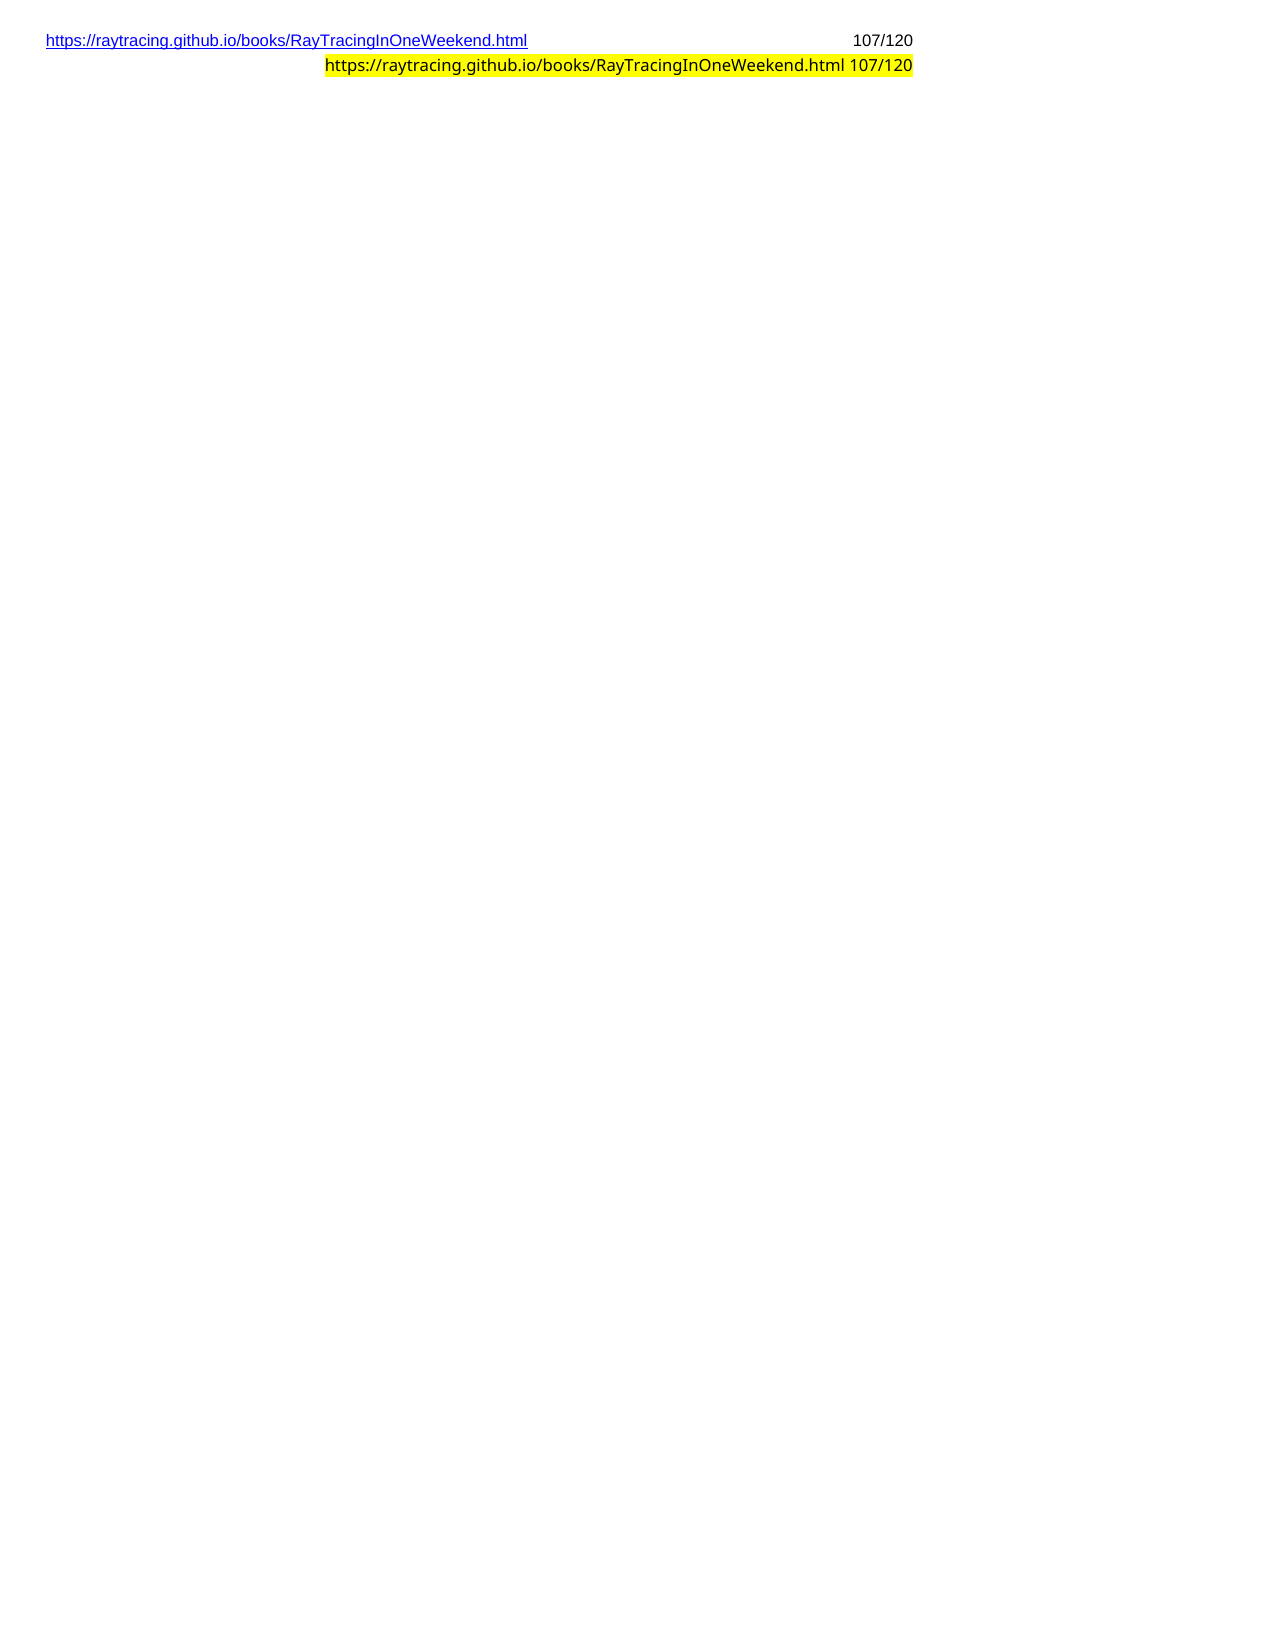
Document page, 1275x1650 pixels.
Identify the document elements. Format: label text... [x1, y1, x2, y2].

text https://raytracing.github.io/books/RayTracingInOneWeekend.html 107/120 https://raytracing.github.io/books/RayTracingInOneWeekend.html 107/120 [46, 31, 838, 77]
